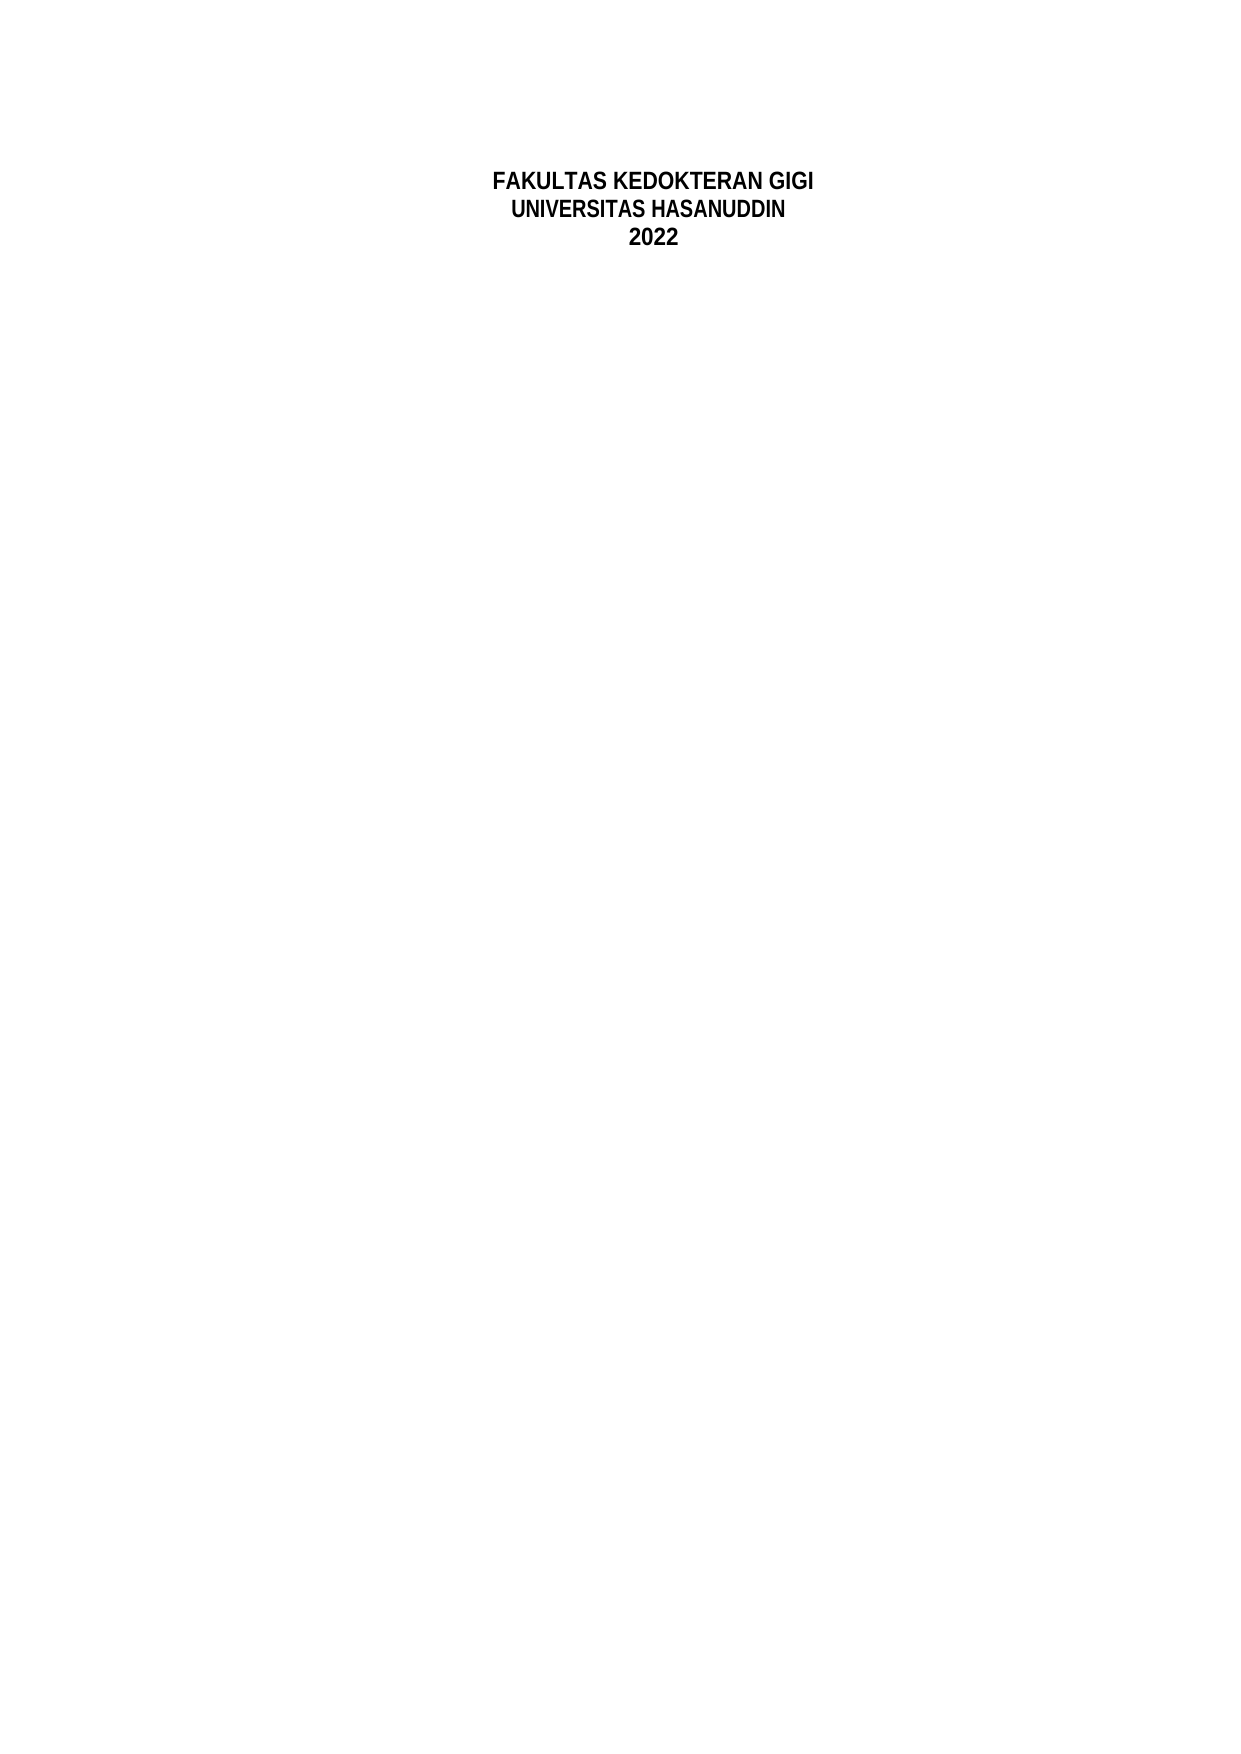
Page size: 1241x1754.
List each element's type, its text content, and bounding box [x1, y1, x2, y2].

text UNIVERSITAS HASANUDDIN [139, 195, 1161, 223]
text FAKULTAS KEDOKTERAN GIGI [139, 167, 1161, 195]
text 2022 [527, 223, 780, 251]
